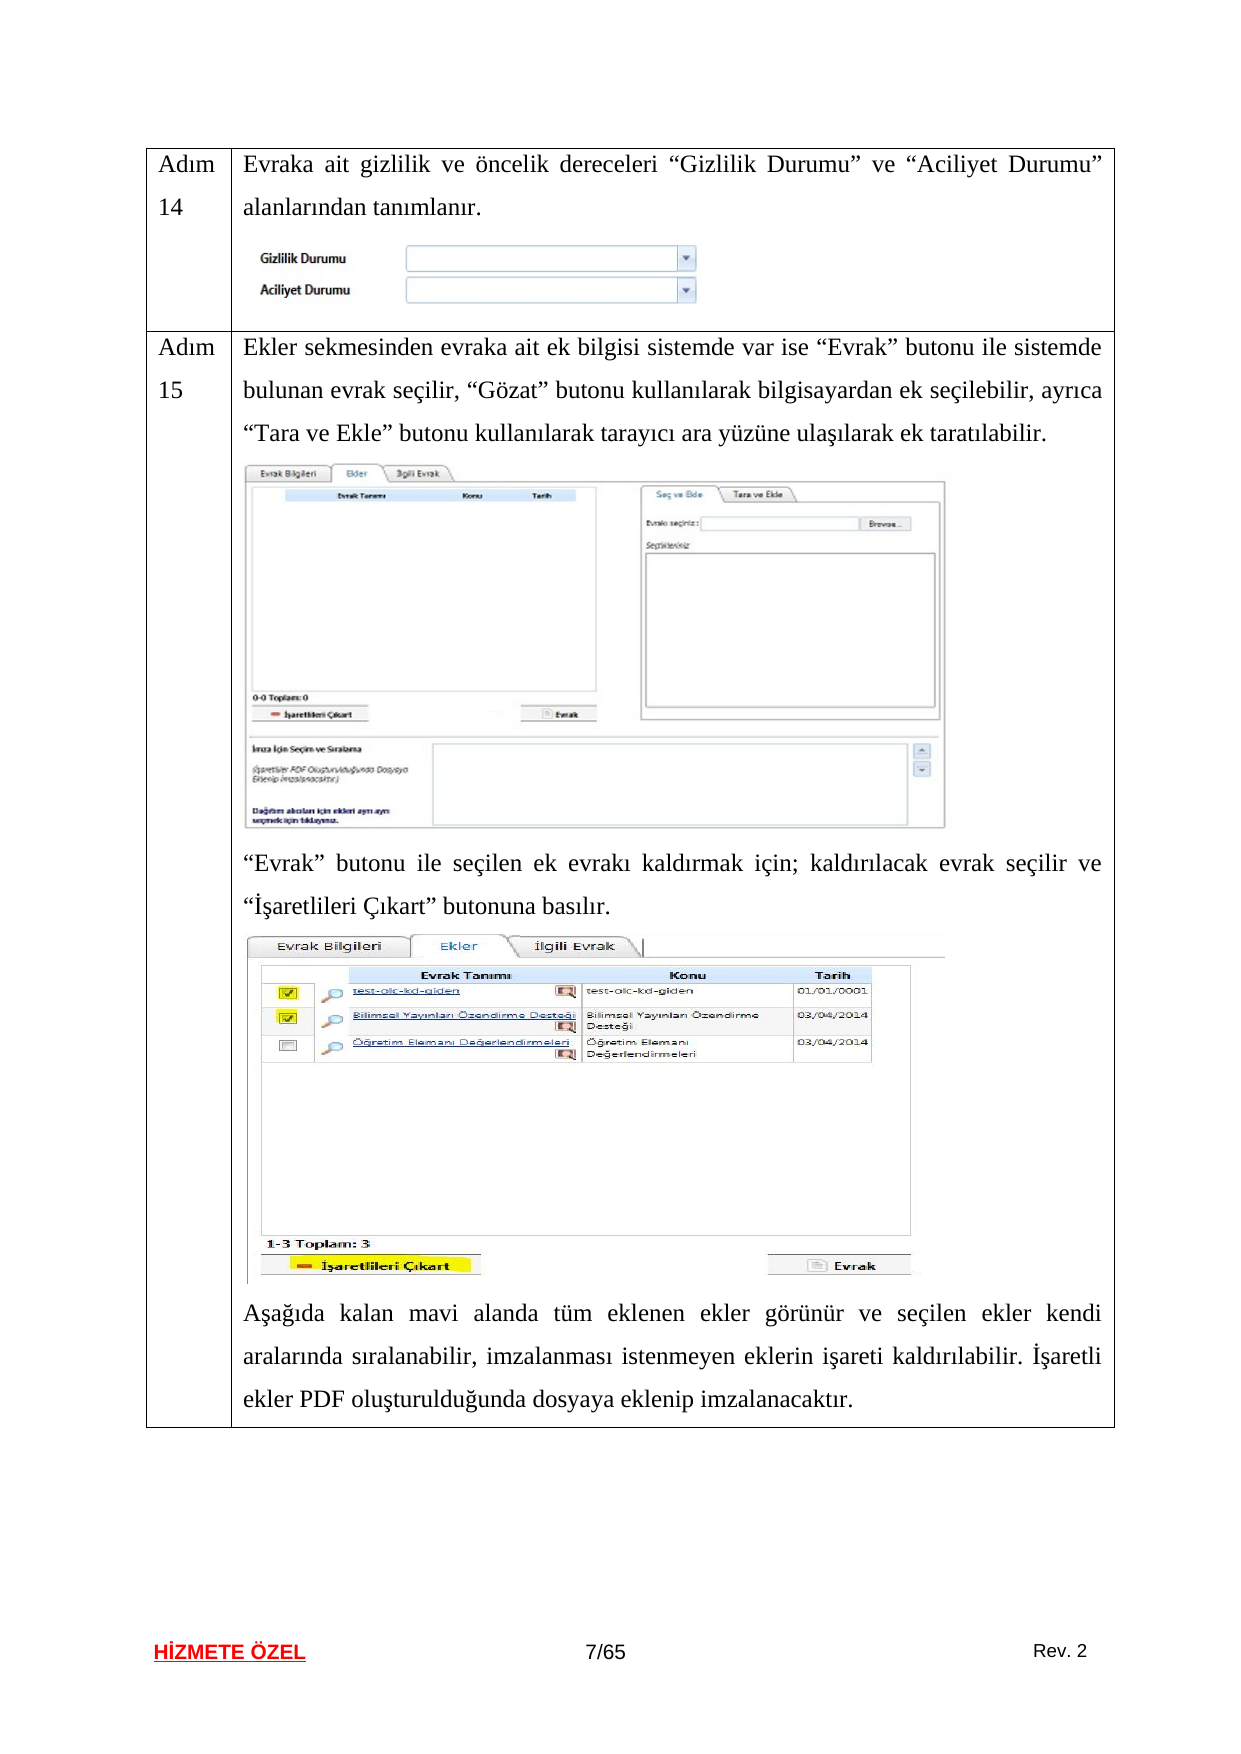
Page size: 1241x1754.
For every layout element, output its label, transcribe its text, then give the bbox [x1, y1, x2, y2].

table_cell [232, 332, 1114, 1427]
picture [242, 235, 719, 317]
picture [242, 461, 957, 834]
table_cell Adım 15 [147, 332, 231, 1427]
table_cell Adım 14 [147, 149, 231, 331]
picture [242, 934, 945, 1284]
table_cell Evraka ait gizlilik ve öncelik dereceleri “Gizlilik Durumu” ve “Aciliyet Durumu” alanlarından tanımlanır. [232, 149, 1114, 331]
